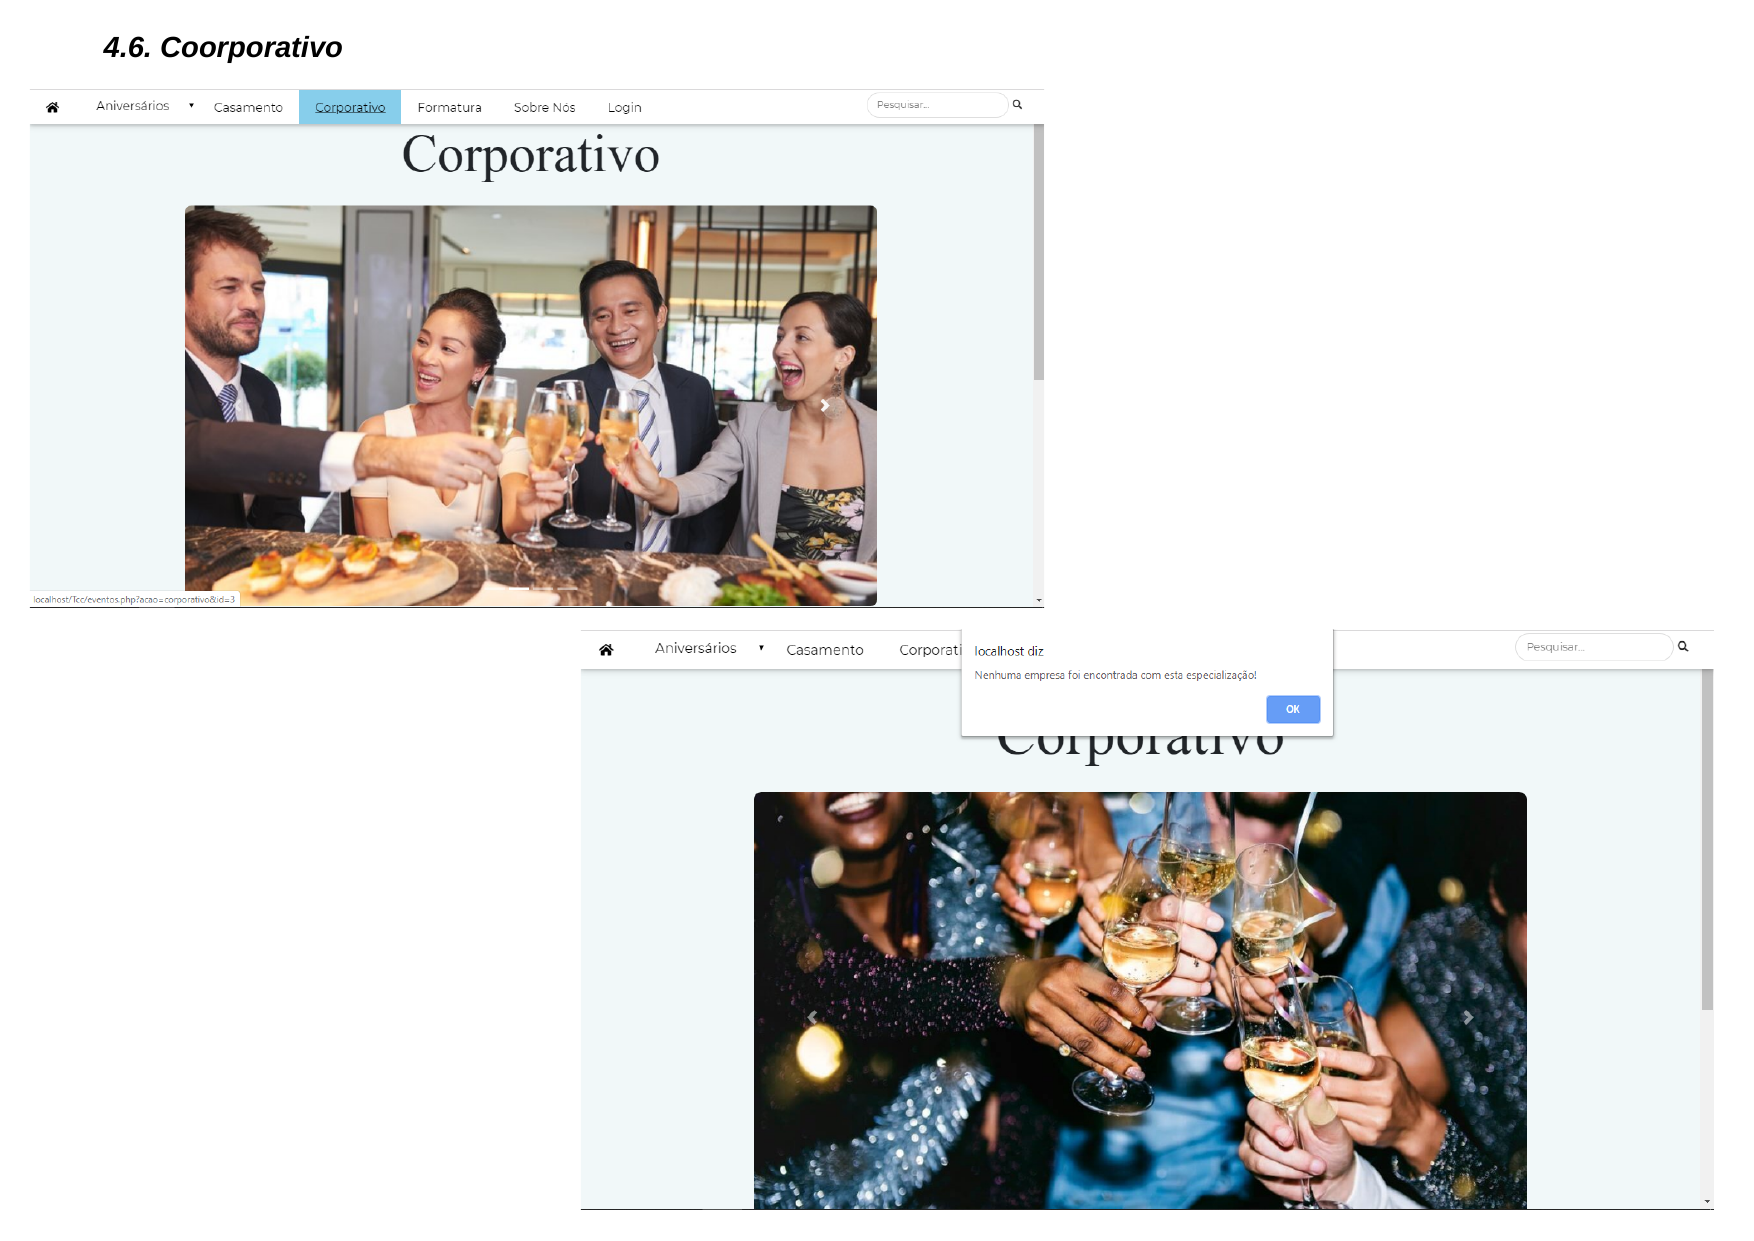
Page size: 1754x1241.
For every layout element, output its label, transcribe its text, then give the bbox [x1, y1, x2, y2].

picture [29, 89, 1045, 608]
picture [580, 629, 1714, 1210]
text 4.6. Coorporativo [29, 29, 1679, 63]
